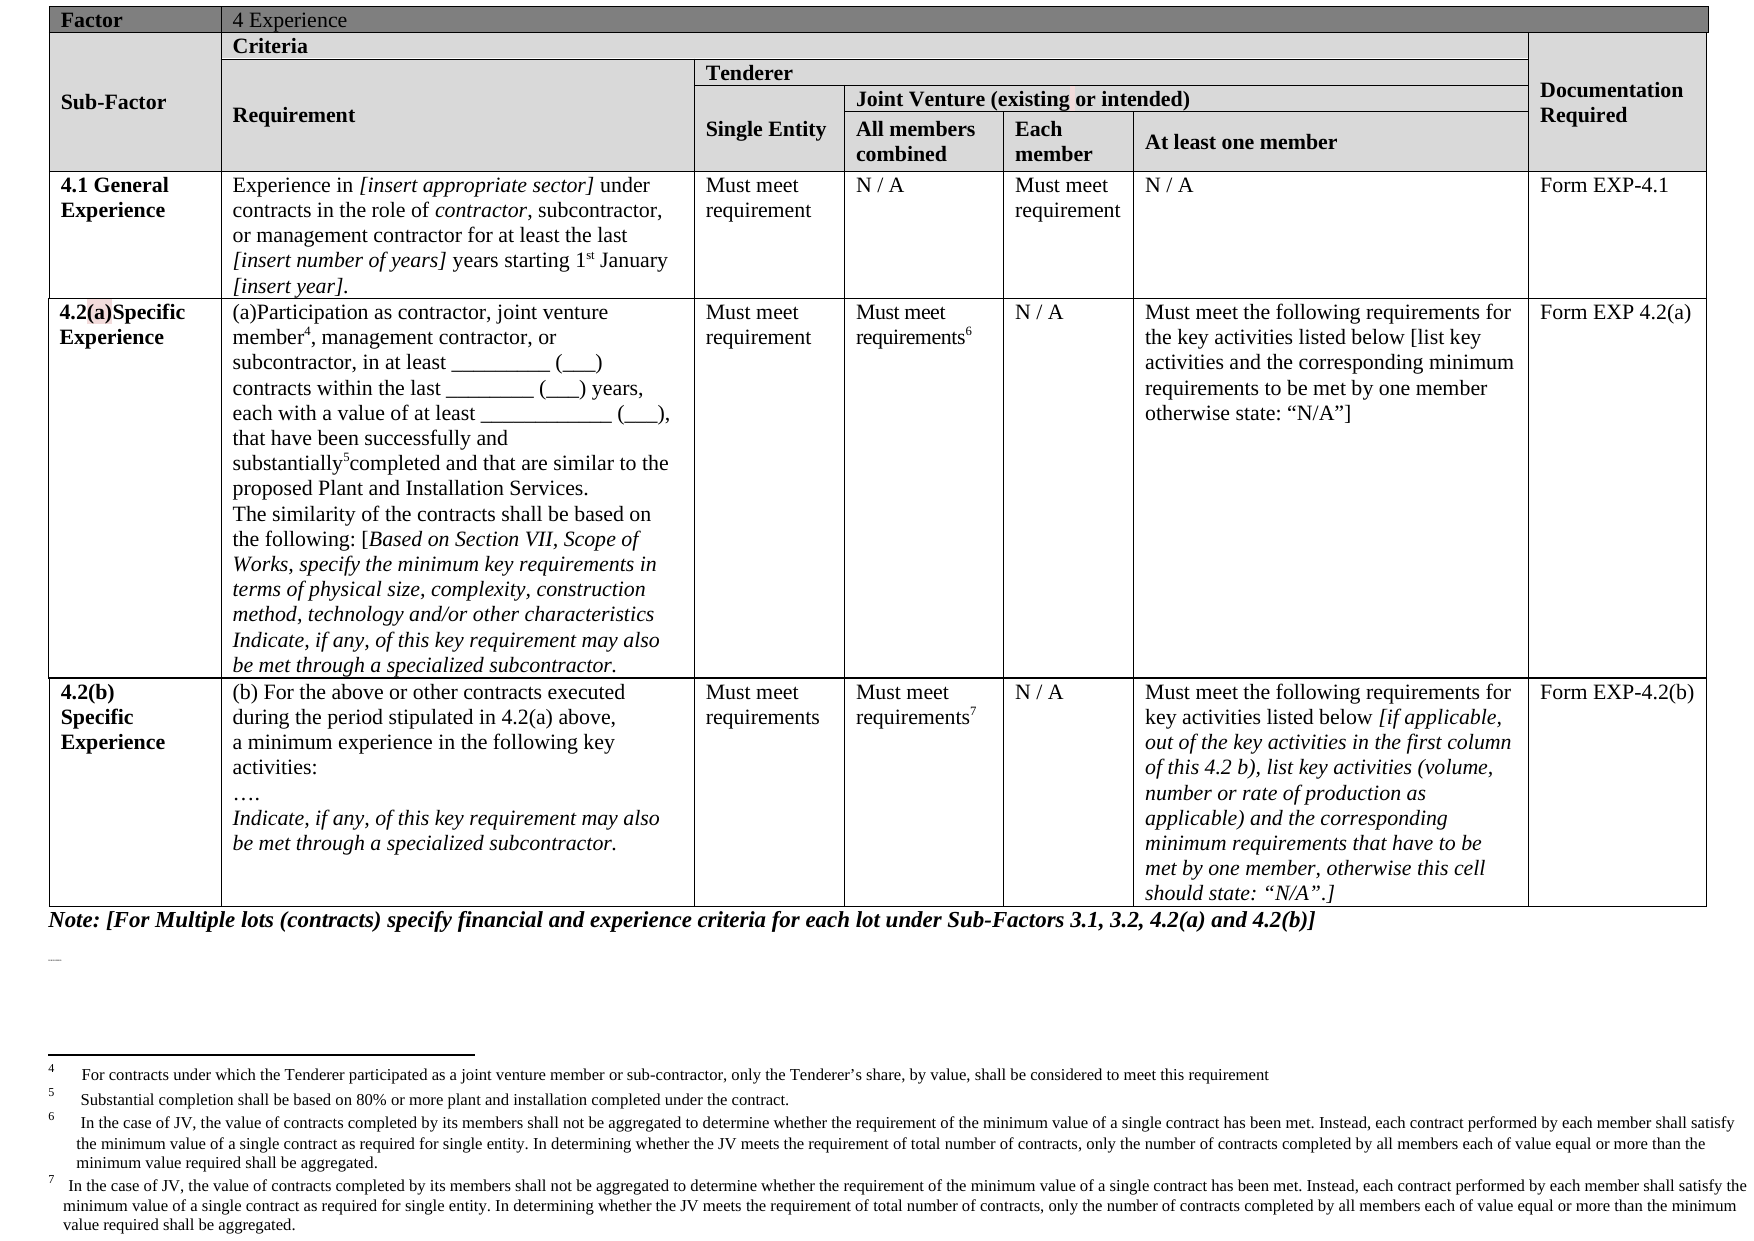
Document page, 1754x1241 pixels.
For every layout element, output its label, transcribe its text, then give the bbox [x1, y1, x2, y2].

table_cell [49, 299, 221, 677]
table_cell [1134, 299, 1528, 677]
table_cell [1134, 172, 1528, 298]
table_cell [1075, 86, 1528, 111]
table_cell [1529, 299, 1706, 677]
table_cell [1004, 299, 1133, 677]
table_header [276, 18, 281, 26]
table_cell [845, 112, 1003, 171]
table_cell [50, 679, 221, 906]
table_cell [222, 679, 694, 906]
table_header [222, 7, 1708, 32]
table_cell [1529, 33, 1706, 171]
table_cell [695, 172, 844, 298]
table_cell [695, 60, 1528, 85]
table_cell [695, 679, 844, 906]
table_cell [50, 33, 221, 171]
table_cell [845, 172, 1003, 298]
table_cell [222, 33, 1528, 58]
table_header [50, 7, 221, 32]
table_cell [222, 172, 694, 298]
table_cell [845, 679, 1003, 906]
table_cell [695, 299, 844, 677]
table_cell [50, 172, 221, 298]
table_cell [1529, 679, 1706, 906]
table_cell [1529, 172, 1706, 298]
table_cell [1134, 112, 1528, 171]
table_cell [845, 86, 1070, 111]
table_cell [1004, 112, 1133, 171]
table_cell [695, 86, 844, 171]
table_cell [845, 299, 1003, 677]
text Note: [For Multiple lots (contracts) specify financial and experience criteria for each lot under Sub-Factors 3.1, 3.2, 4.2(a) and 4.2(b)] [48, 907, 1754, 933]
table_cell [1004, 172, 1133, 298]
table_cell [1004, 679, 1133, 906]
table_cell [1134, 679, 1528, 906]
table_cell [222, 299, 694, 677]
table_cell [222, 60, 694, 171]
